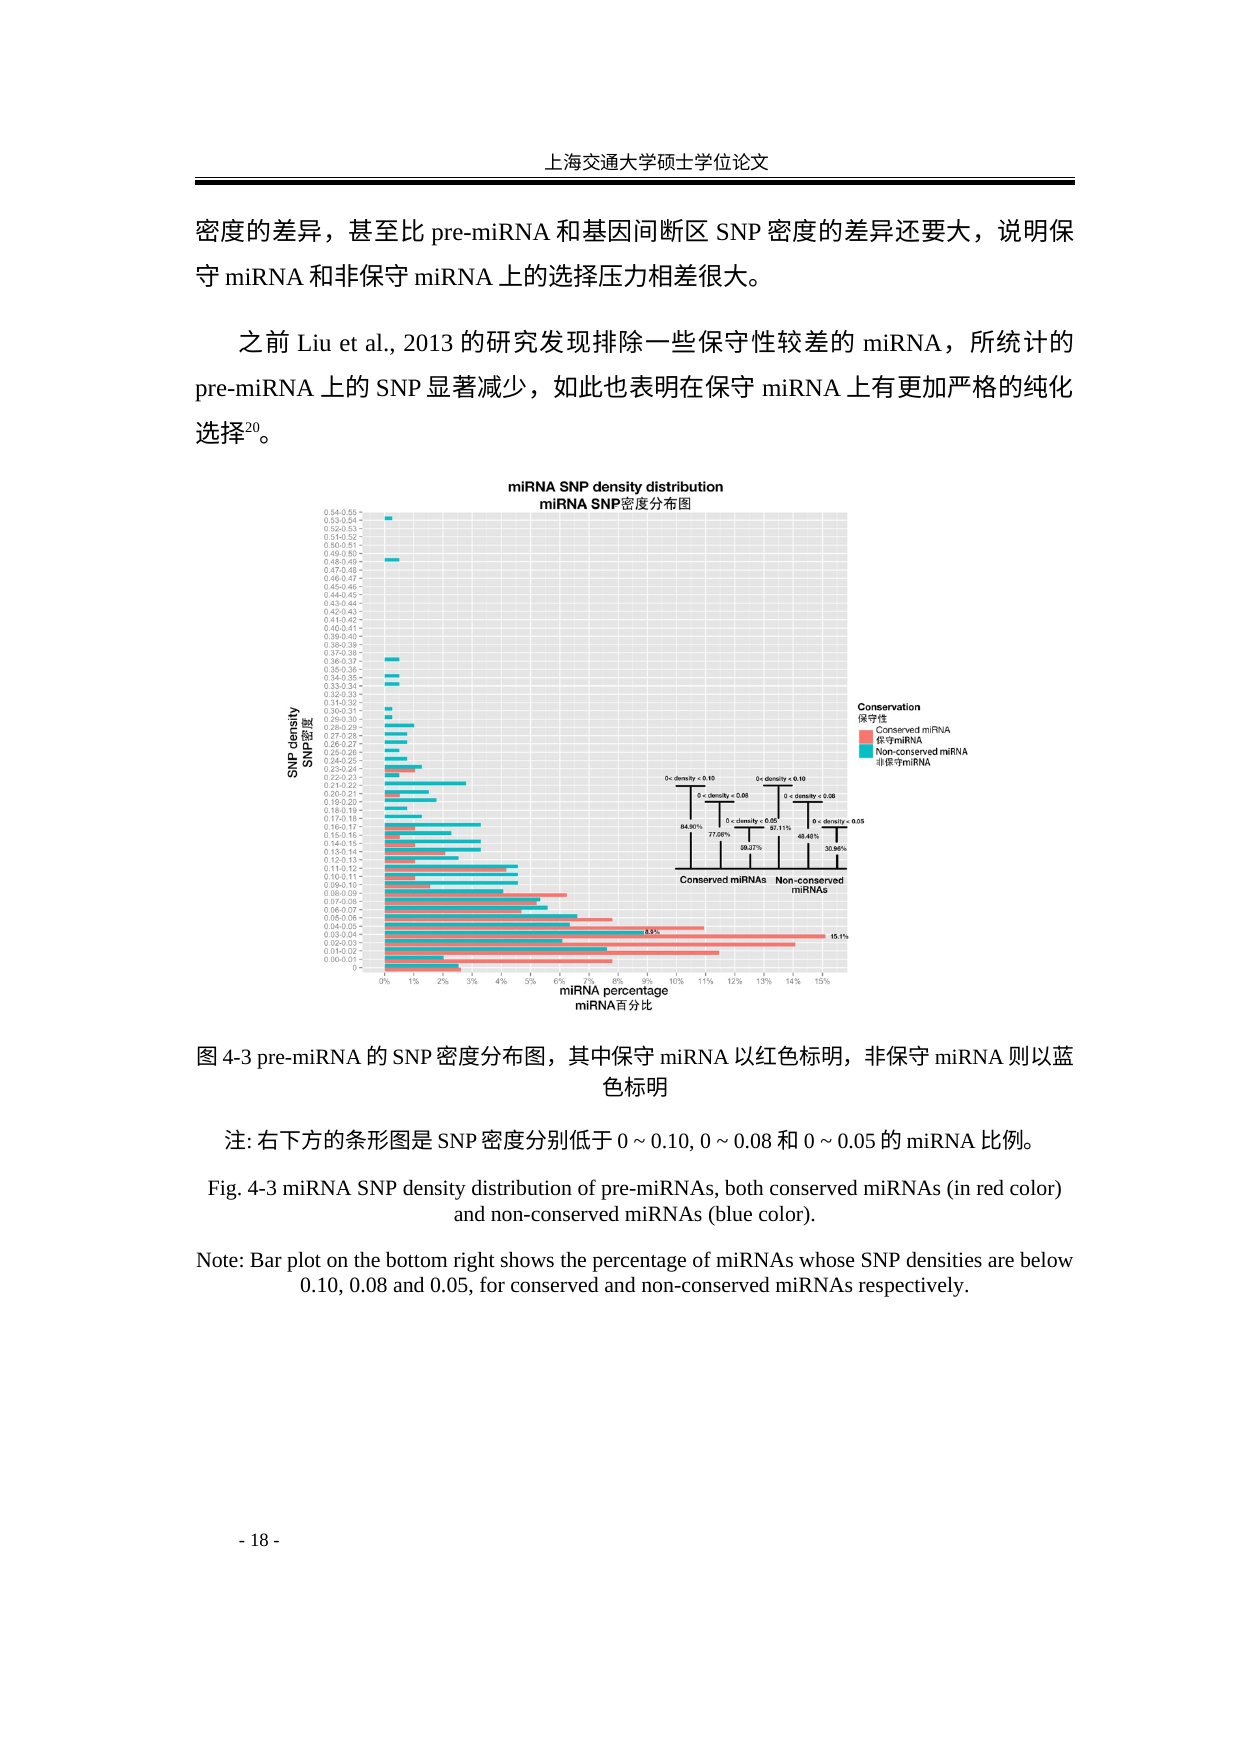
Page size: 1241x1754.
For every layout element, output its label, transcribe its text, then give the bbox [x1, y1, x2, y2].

picture [281, 479, 989, 1011]
text 注: 右下方的条形图是SNP密度分别低于0 ~ 0.10, 0 ~ 0.08 和0 ~ 0.05的miRNA比例。 [195, 1123, 1075, 1154]
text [195, 211, 1075, 292]
text 之前Liu et al., 2013的研究发现排除一些保守性较差的miRNA，所统计的pre-miRNA上的SNP显著减少，如此也表明在保守miRNA上有更加严格的纯化选择。 [195, 322, 1075, 449]
text Note: Bar plot on the bottom right shows the percentage of miRNAs whose SNP densities are below 0.10, 0.08 and 0.05, for conserved and non-conserved miRNAs respectively. [195, 1247, 1075, 1297]
